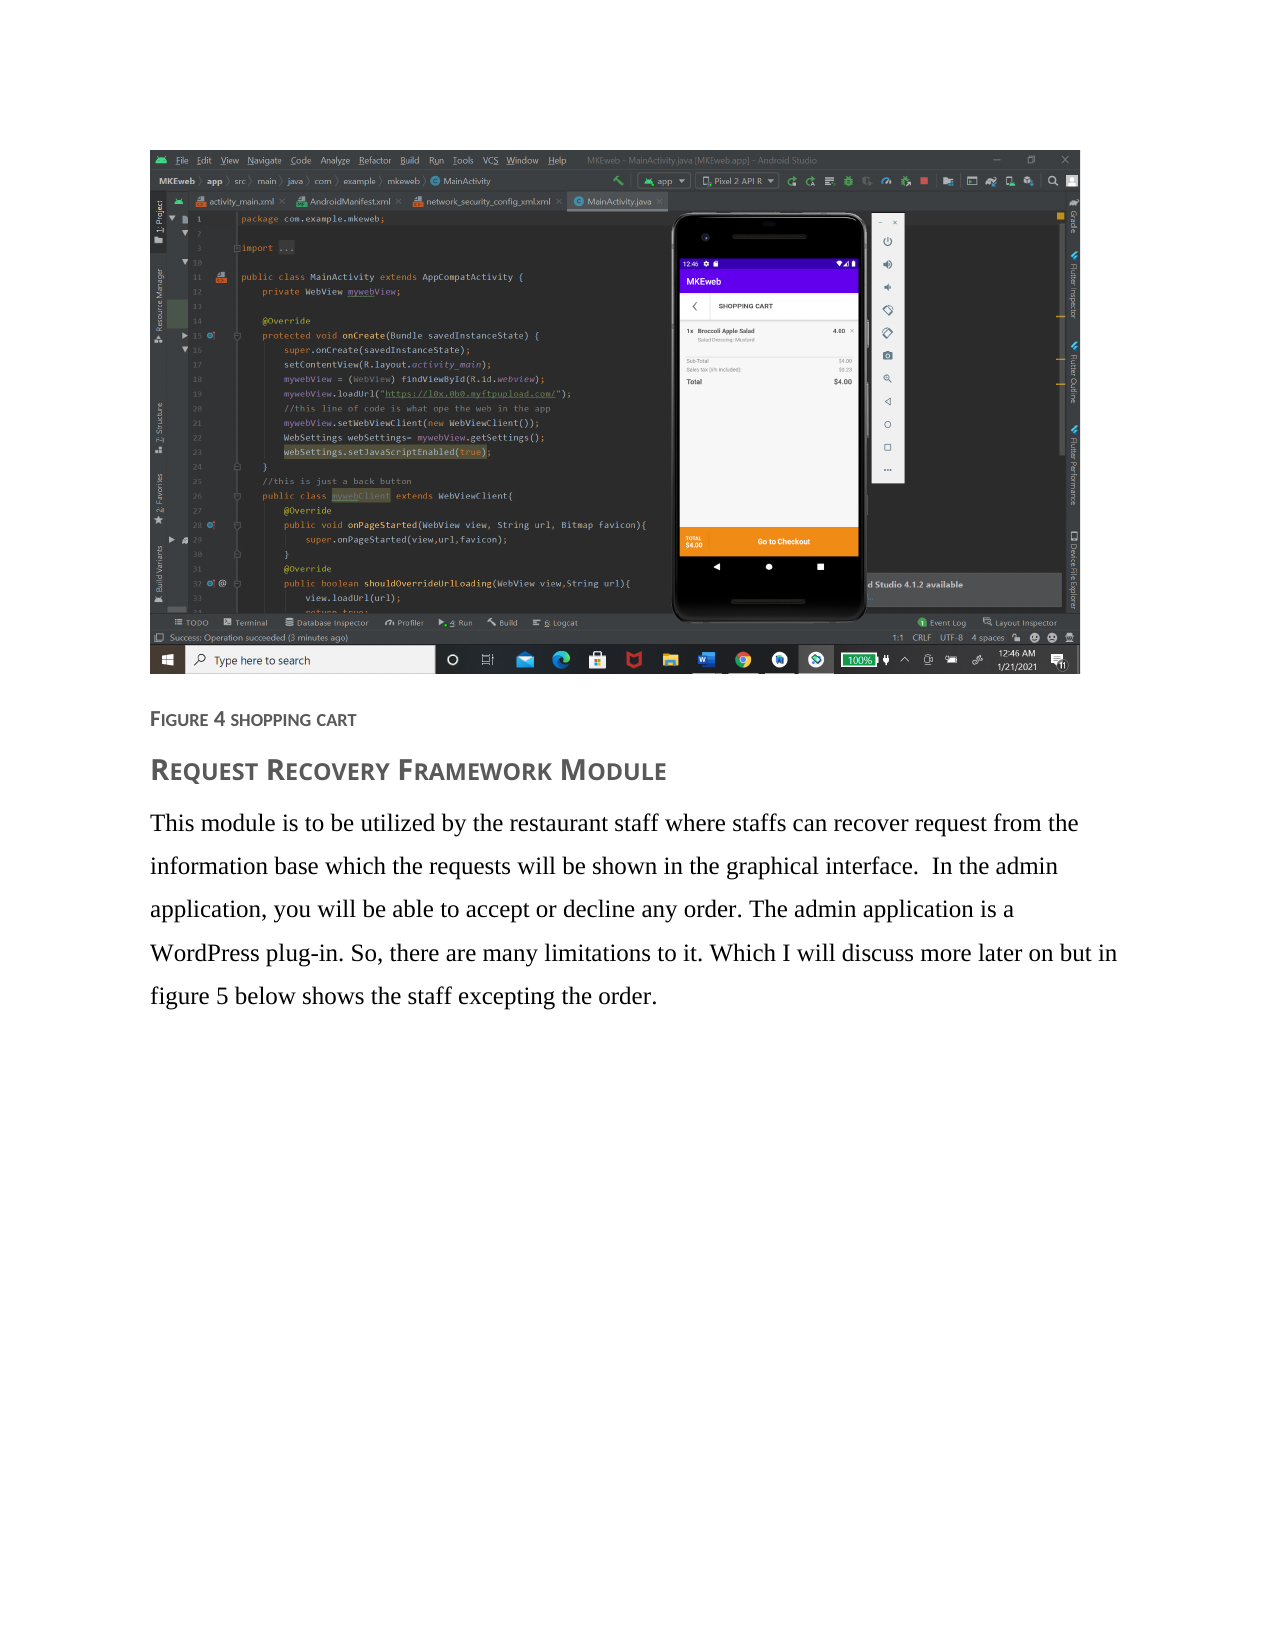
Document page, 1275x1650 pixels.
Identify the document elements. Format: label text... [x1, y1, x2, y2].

subtitle Request Recovery Framework Module [150, 749, 1125, 788]
text This module is to be utilized by the restaurant staff where staffs can recover request from the information base which the requests will be shown in the graphical interface. In the admin application, you will be able to accept or decline any order. The admin application is a WordPress plug-in. So, there are many limitations to it. Which I will discuss more later on but in figure 5 below shows the staff excepting the order. [150, 808, 1125, 1009]
text Figure 4 shopping cart [150, 704, 1125, 732]
picture [150, 150, 1080, 674]
